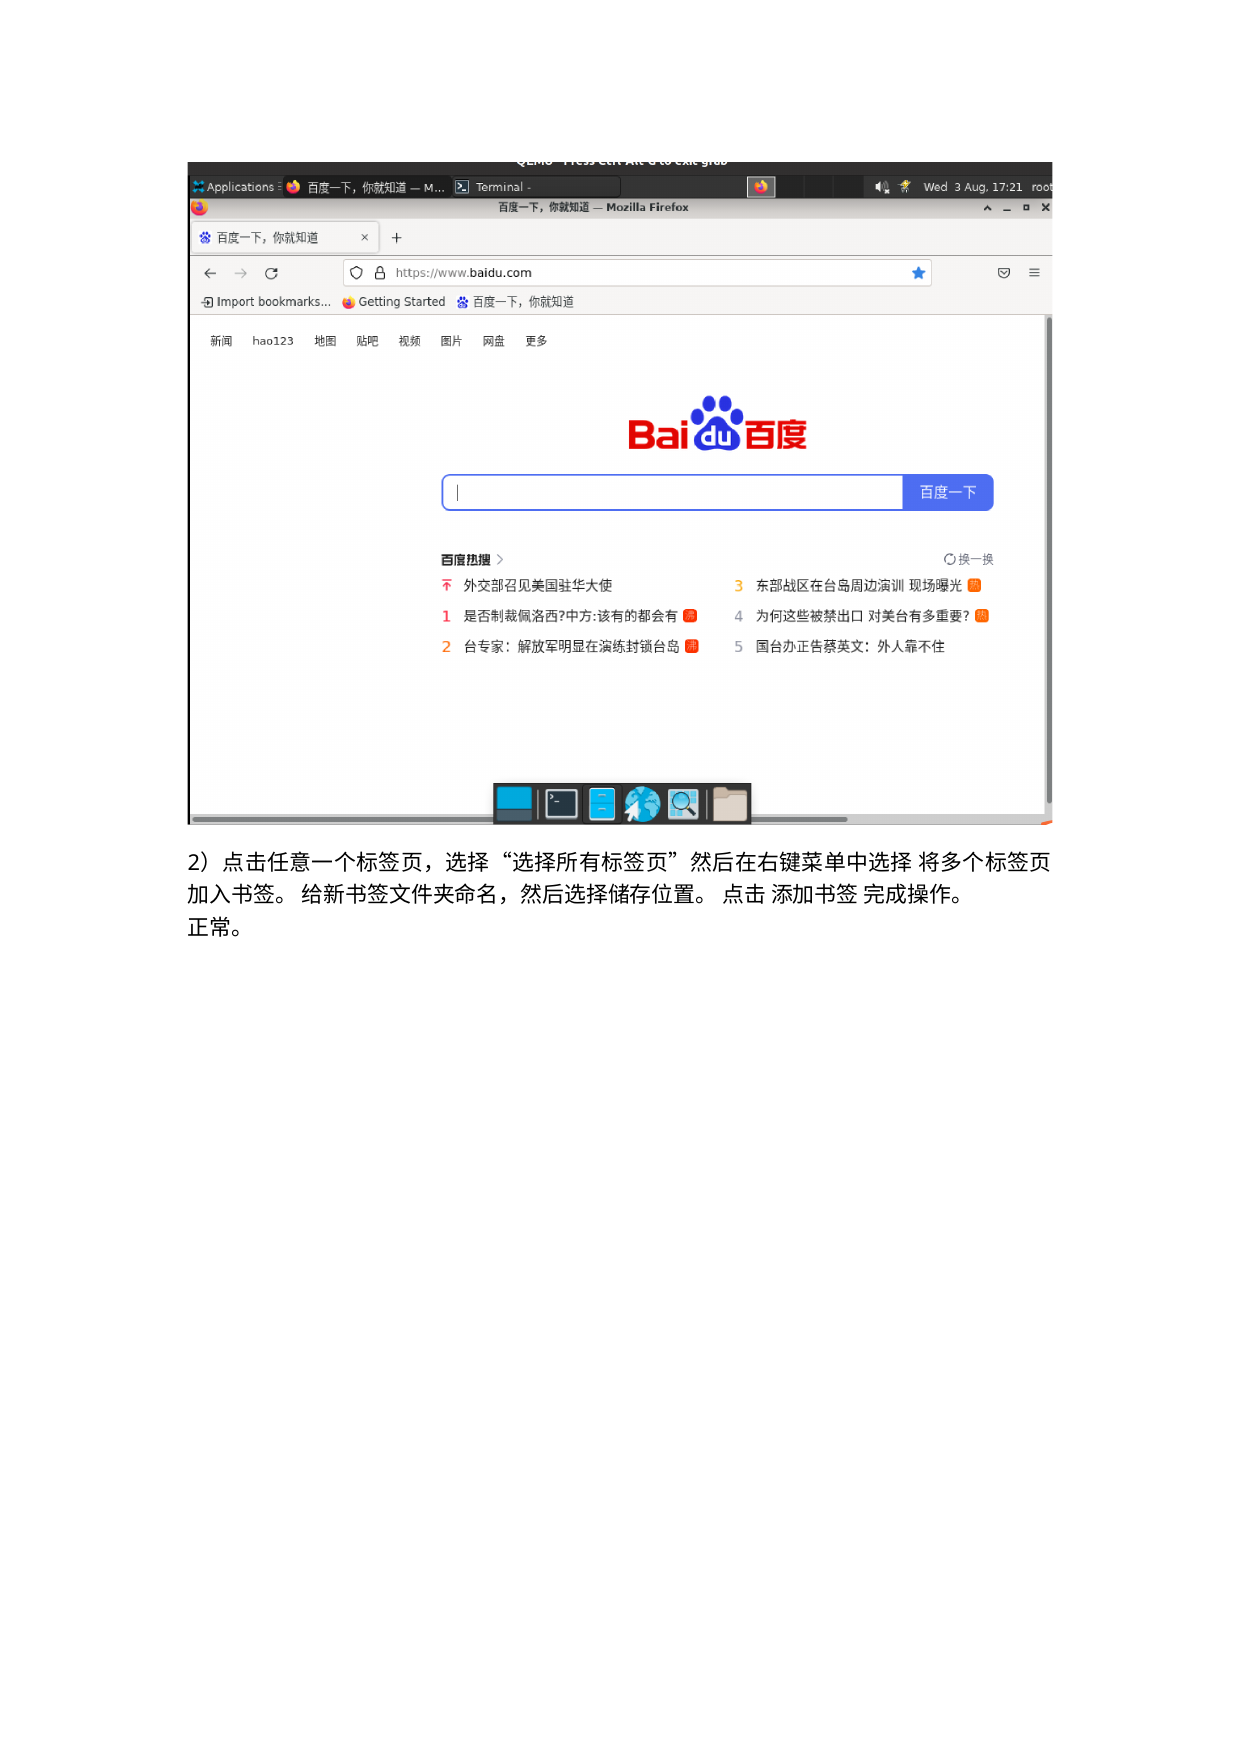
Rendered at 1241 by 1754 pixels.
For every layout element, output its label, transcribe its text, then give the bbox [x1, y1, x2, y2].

text 正常。 [187, 909, 1053, 942]
picture [187, 162, 1053, 825]
text 2）点击任意一个标签页，选择“选择所有标签页”然后在右键菜单中选择 将多个标签页加入书签。 给新书签文件夹命名，然后选择储存位置。 点击 添加书签 完成操作。 [187, 844, 1053, 909]
